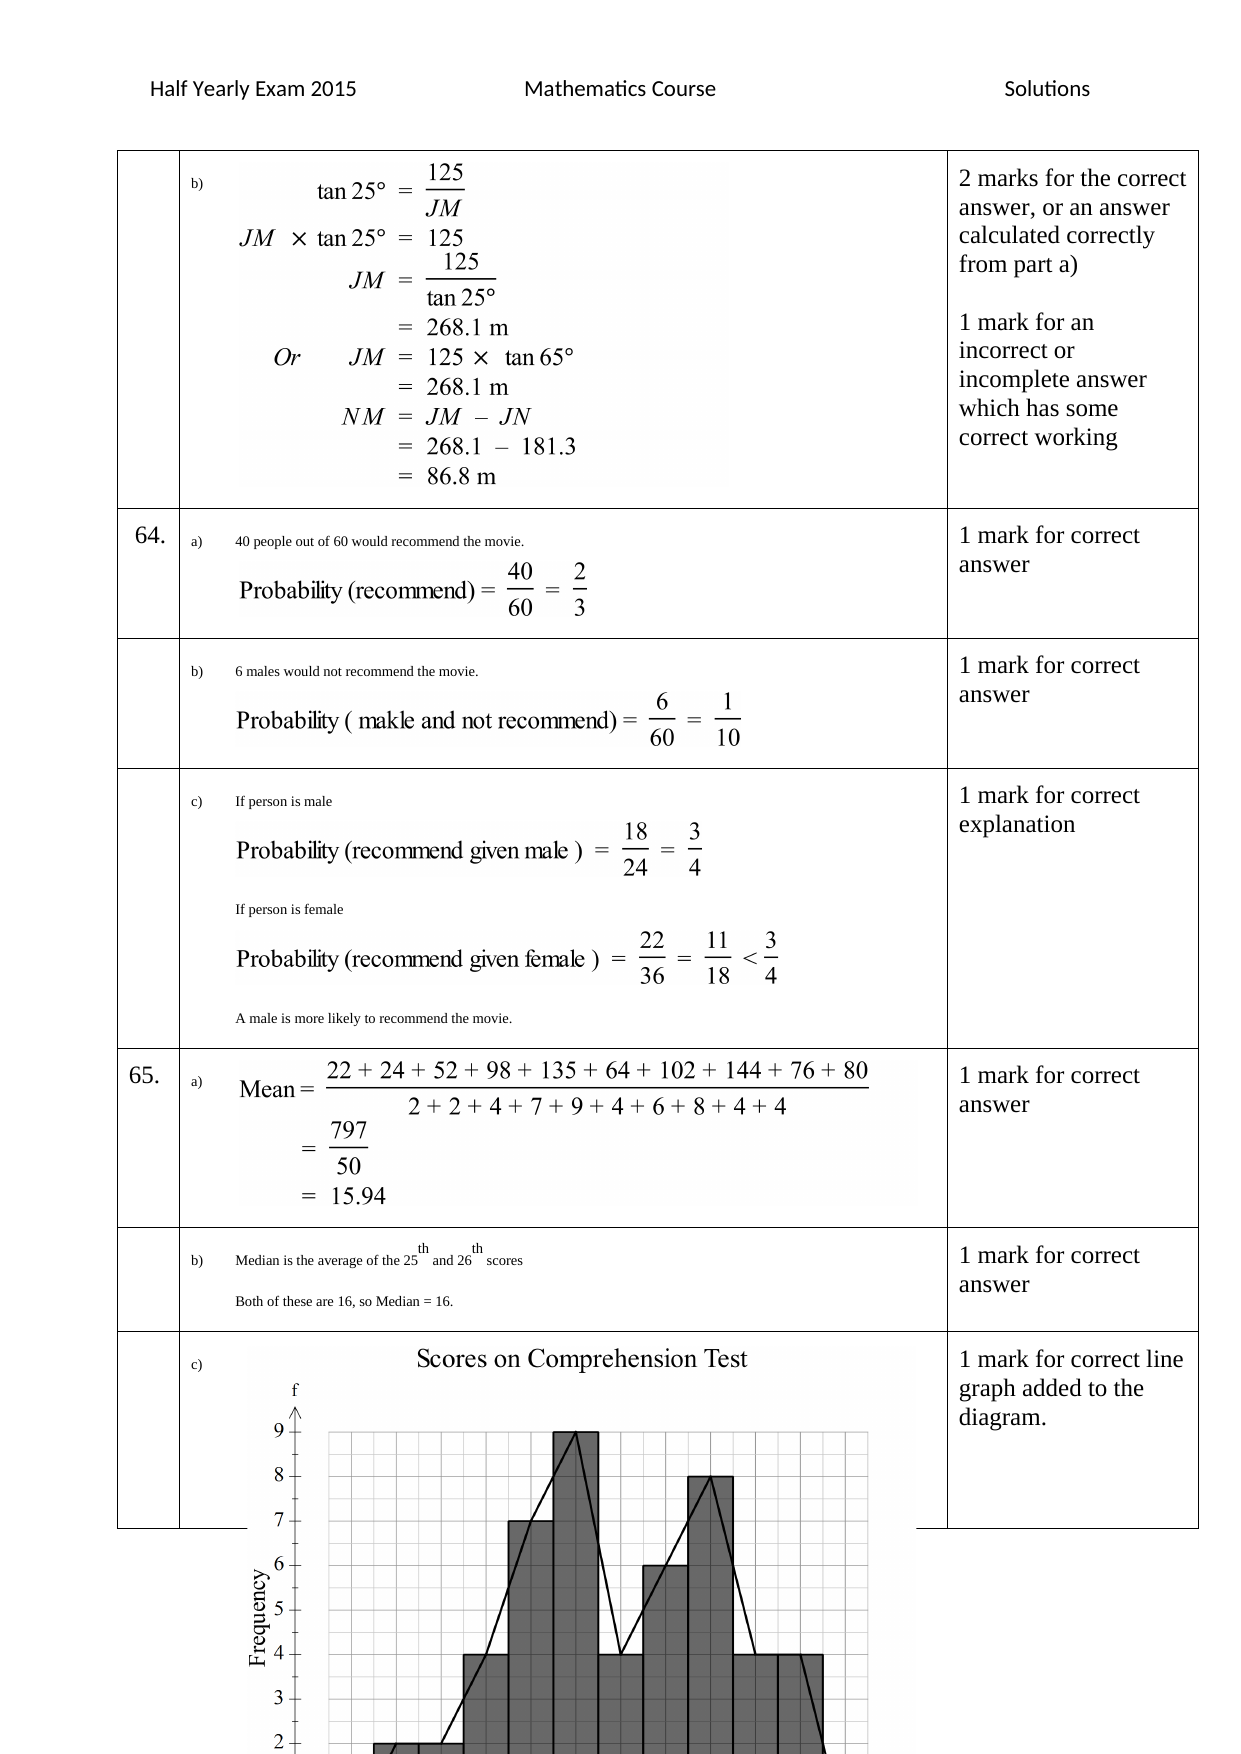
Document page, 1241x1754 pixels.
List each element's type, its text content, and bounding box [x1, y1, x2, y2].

table_cell [118, 1228, 179, 1331]
table_cell [118, 1332, 179, 1528]
picture [235, 691, 742, 747]
table_cell a) [180, 509, 224, 638]
picture [235, 821, 703, 877]
table_cell 1 mark for correct answer [948, 1228, 1198, 1331]
table_cell [118, 639, 179, 768]
table_cell 65. [118, 1049, 179, 1227]
table_cell c) [180, 769, 224, 1048]
table_cell [118, 769, 179, 1048]
table_cell 64. [118, 509, 179, 638]
table_cell [118, 151, 179, 508]
table_cell 6 males would not recommend the movie. [224, 639, 947, 768]
table_cell 1 mark for correct answer [948, 509, 1198, 638]
table_cell 1 mark for correct answer [948, 1049, 1198, 1227]
table_cell b) [180, 1228, 224, 1331]
picture [238, 1060, 919, 1206]
table_cell Median is the average of the 25th and 26th scores Both of these are 16, so Median = 16. [224, 1228, 947, 1331]
table_cell 1 mark for correct answer [948, 639, 1198, 768]
table_cell 40 people out of 60 would recommend the movie. [224, 509, 947, 638]
table_cell b) [180, 151, 224, 508]
table_cell 2 marks for the correct answer, or an answer calculated correctly from part a) 1 mark for an incorrect or incomplete answer which has some correct working [948, 151, 1198, 508]
table_cell 1 mark for correct line graph added to the diagram. [948, 1332, 1198, 1528]
table_cell 1 mark for correct explanation [948, 769, 1198, 1048]
picture [238, 561, 588, 617]
picture [235, 930, 779, 985]
table_cell [224, 1049, 947, 1227]
table_cell If person is male If person is female A male is more likely to recommend the movie. [224, 769, 947, 1048]
table_cell [224, 1332, 947, 1528]
table_cell b) [180, 639, 224, 768]
table_cell c) [180, 1332, 224, 1528]
picture [238, 162, 730, 487]
table_cell [224, 151, 947, 508]
picture [247, 1346, 917, 1754]
table_cell a) [180, 1049, 224, 1227]
